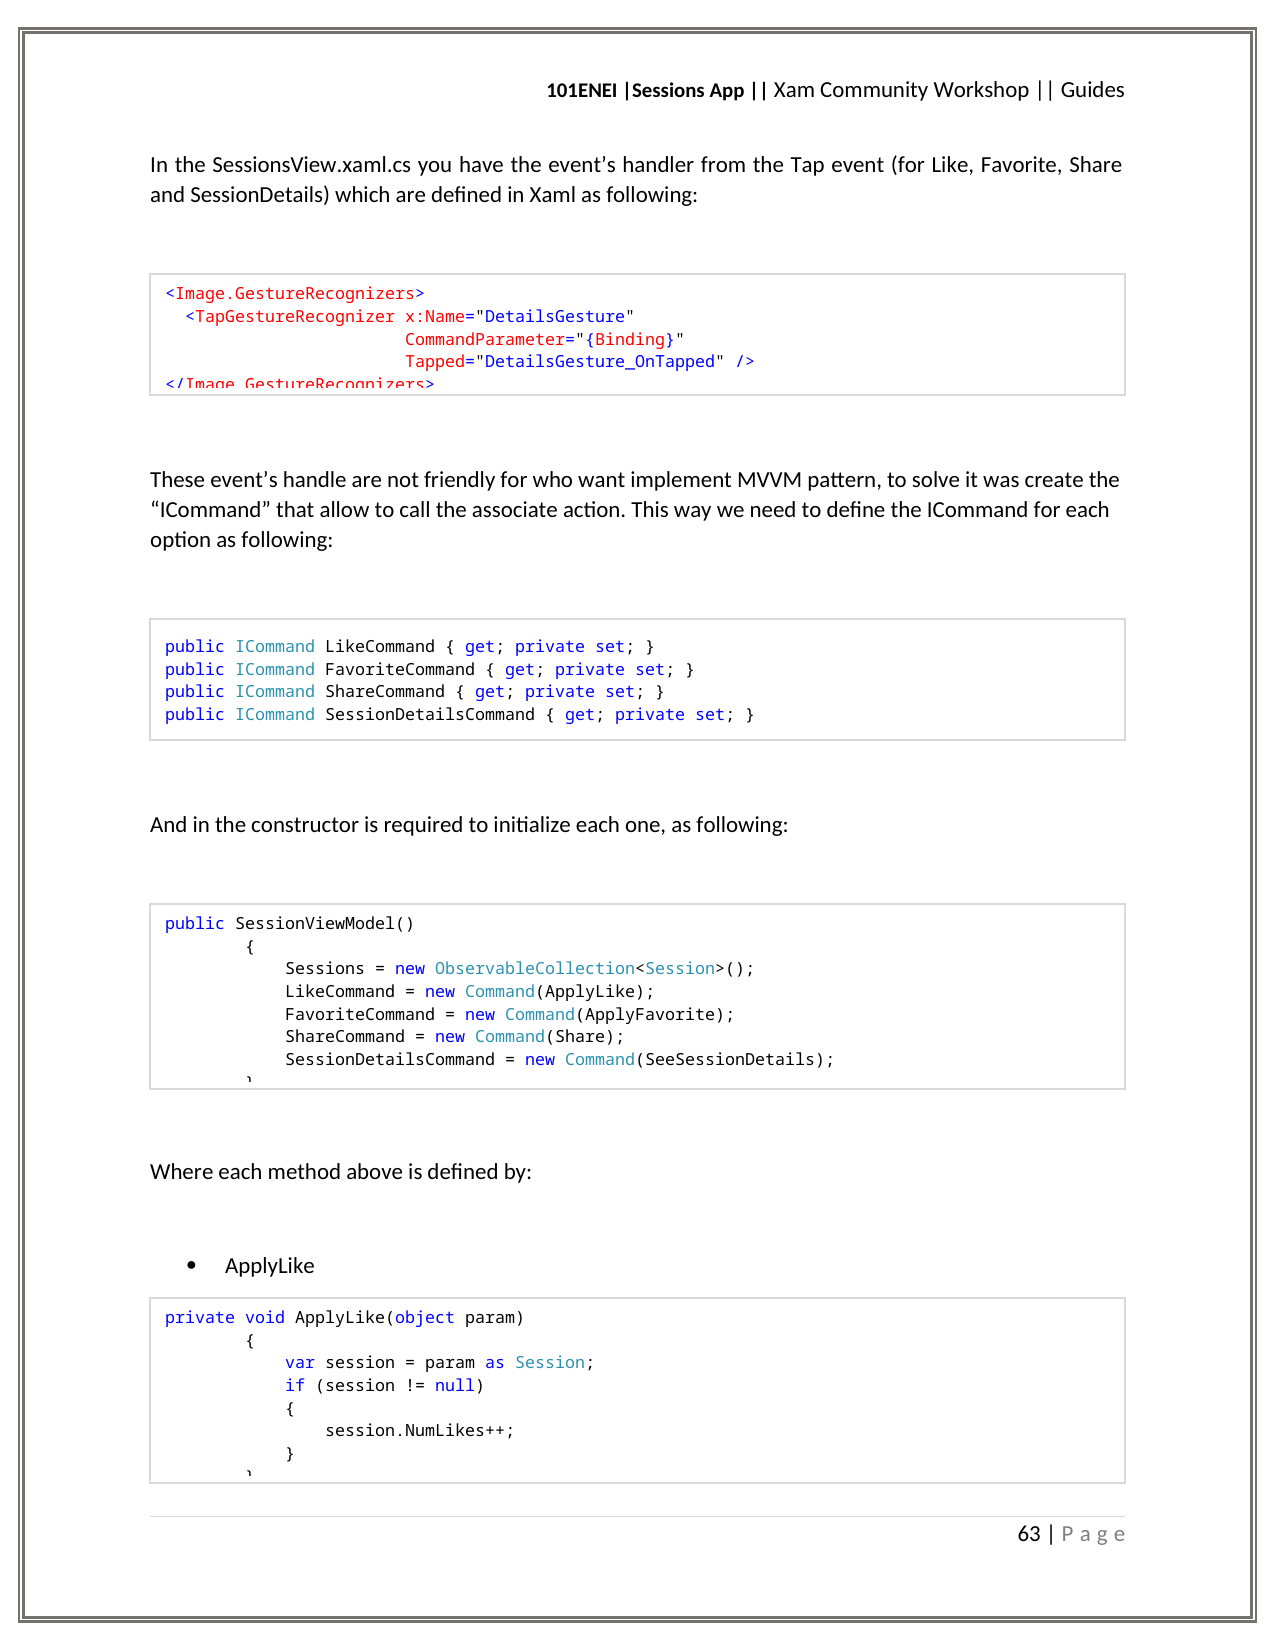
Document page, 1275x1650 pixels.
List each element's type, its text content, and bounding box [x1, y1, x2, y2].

text These event’s handle are not friendly for who want implement MVVM pattern, to solve it was create the “ICommand” that allow to call the associate action. This way we need to define the ICommand for each option as following: [150, 465, 1125, 554]
list ApplyLike [187, 1251, 1125, 1279]
text In the SessionsView.xaml.cs you have the event’s handler from the Tap event (for Like, Favorite, Share and SessionDetails) which are defined in Xaml as following: [150, 150, 1125, 209]
text And in the constructor is required to initialize each one, as following: [150, 810, 1125, 838]
text Where each method above is defined by: [150, 1157, 1125, 1185]
